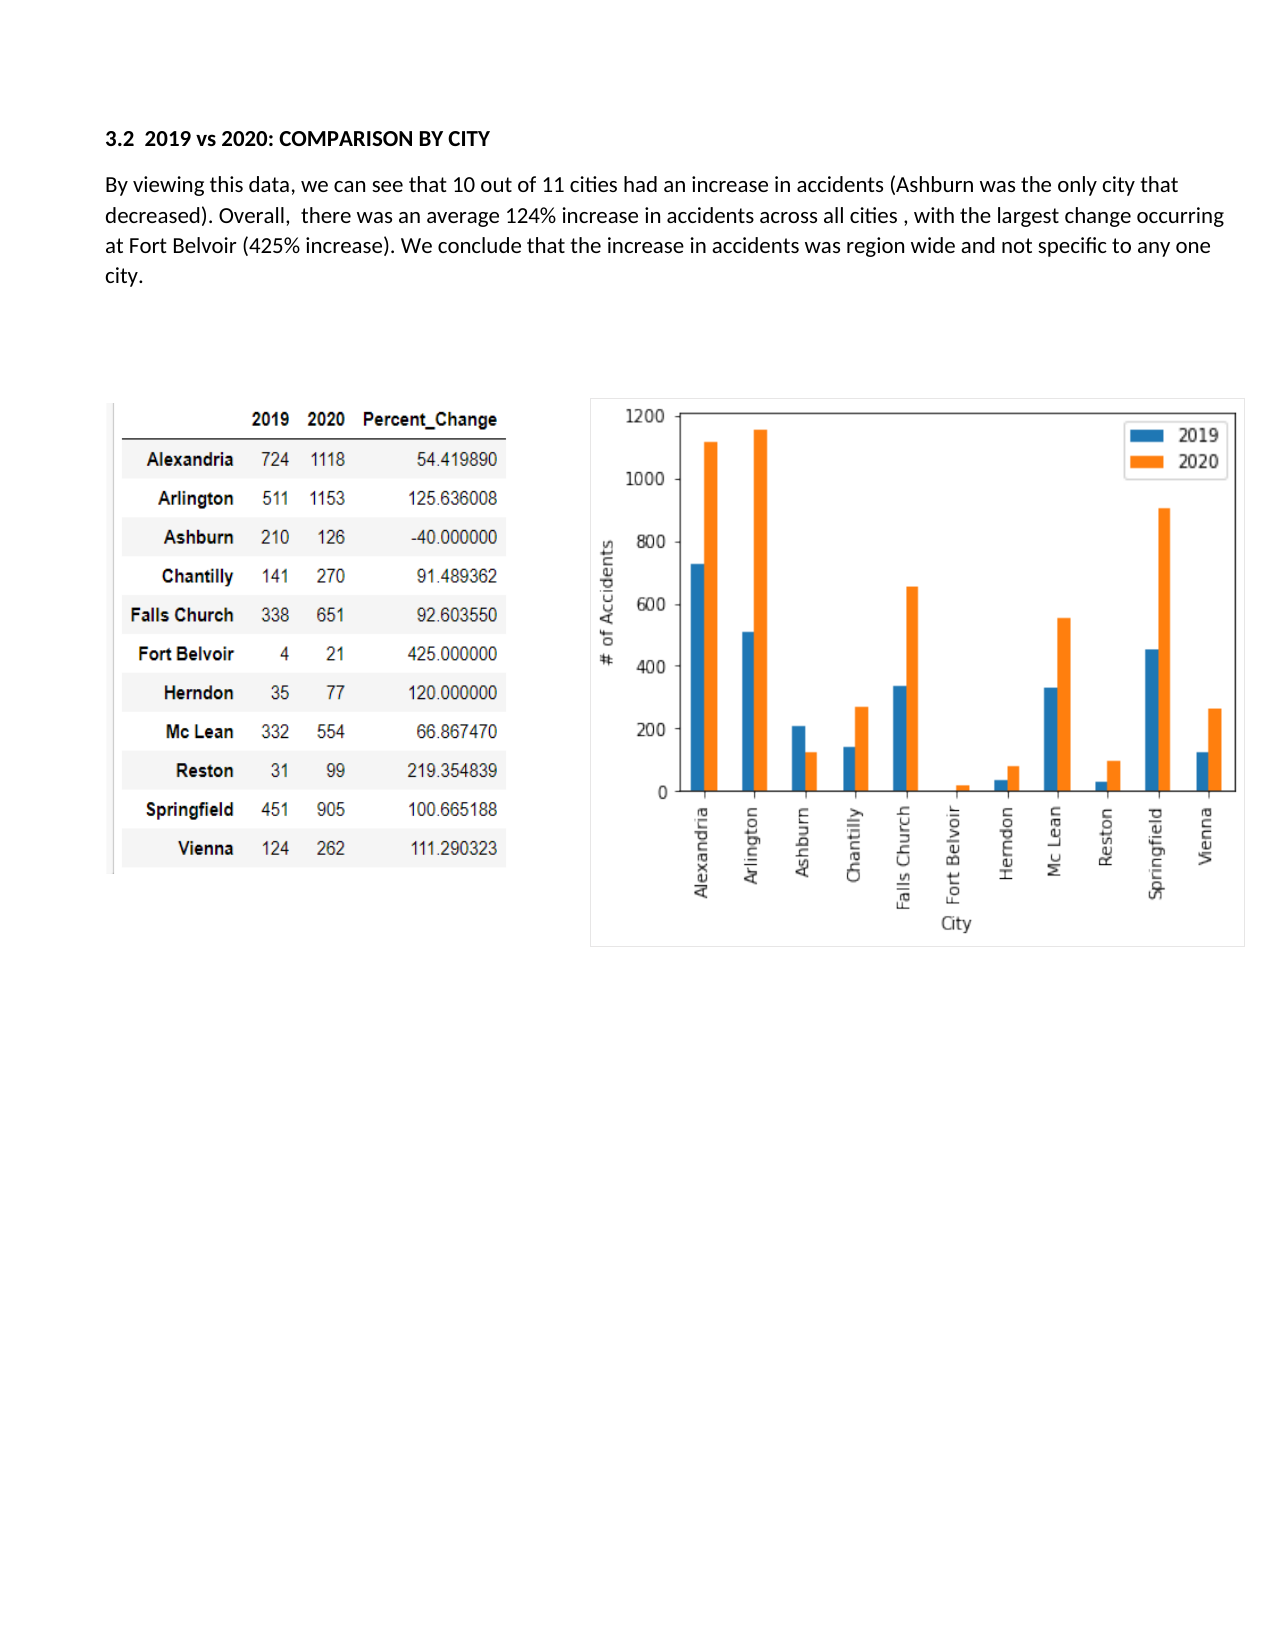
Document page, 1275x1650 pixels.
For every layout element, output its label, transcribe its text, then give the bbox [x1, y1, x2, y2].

text By viewing this data, we can see that 10 out of 11 cities had an increase in accidents (Ashburn was the only city that decreased). Overall, there was an average 124% increase in accidents across all cities , with the largest change occurring at Fort Belvoir (425% increase). We conclude that the increase in accidents was region wide and not specific to any one city. [105, 171, 1245, 289]
picture [591, 399, 1244, 946]
picture [105, 403, 511, 871]
text 3.2 2019 vs 2020: COMPARISON BY CITY [105, 124, 1245, 152]
